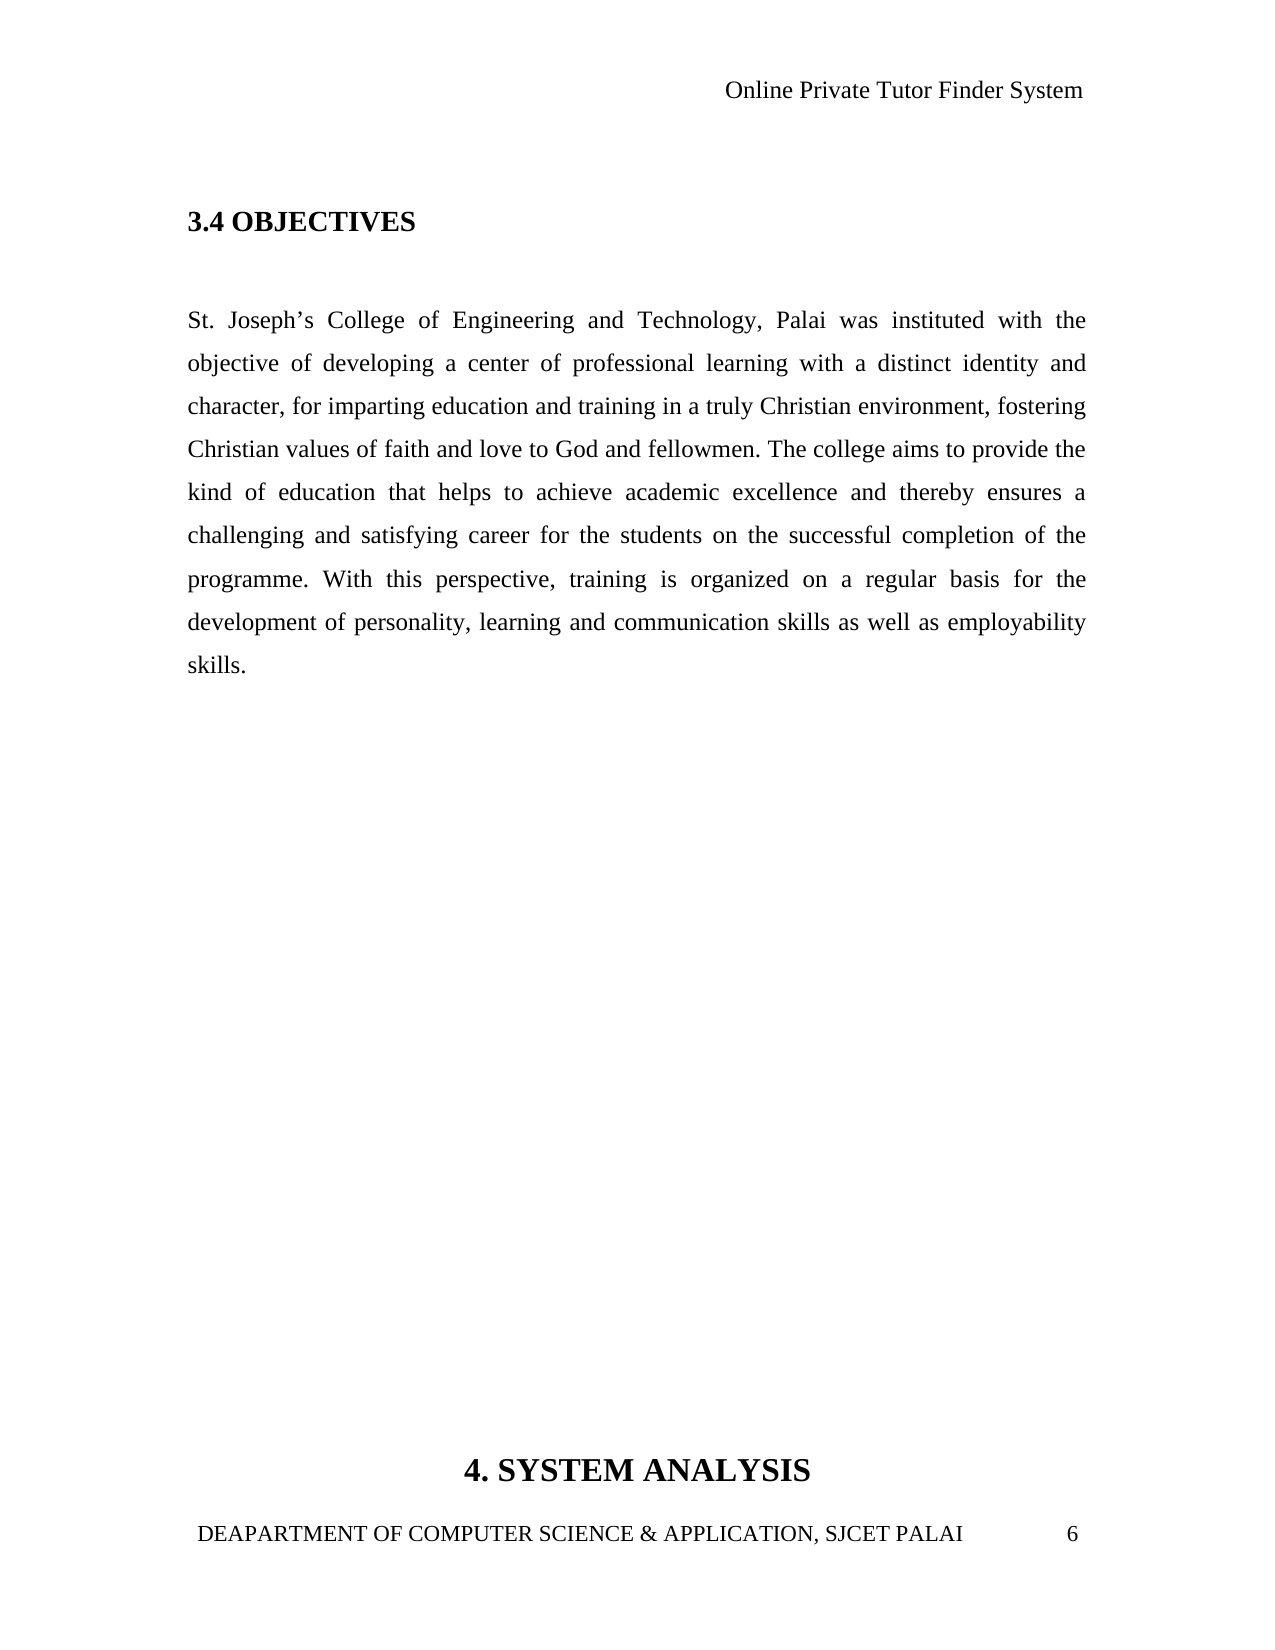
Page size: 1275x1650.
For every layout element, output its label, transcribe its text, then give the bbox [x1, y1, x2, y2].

text 3.4 OBJECTIVES [187, 204, 1087, 238]
text St. Joseph’s College of Engineering and Technology, Palai was instituted with the objective of developing a center of professional learning with a distinct identity and character, for imparting education and training in a truly Christian environment, fostering Christian values of faith and love to God and fellowmen. The college aims to provide the kind of education that helps to achieve academic excellence and thereby ensures a challenging and satisfying career for the students on the successful completion of the programme. With this perspective, training is organized on a regular basis for the development of personality, learning and communication skills as well as employability skills. [187, 305, 1087, 679]
text 4. SYSTEM ANALYSIS [187, 1450, 1087, 1488]
